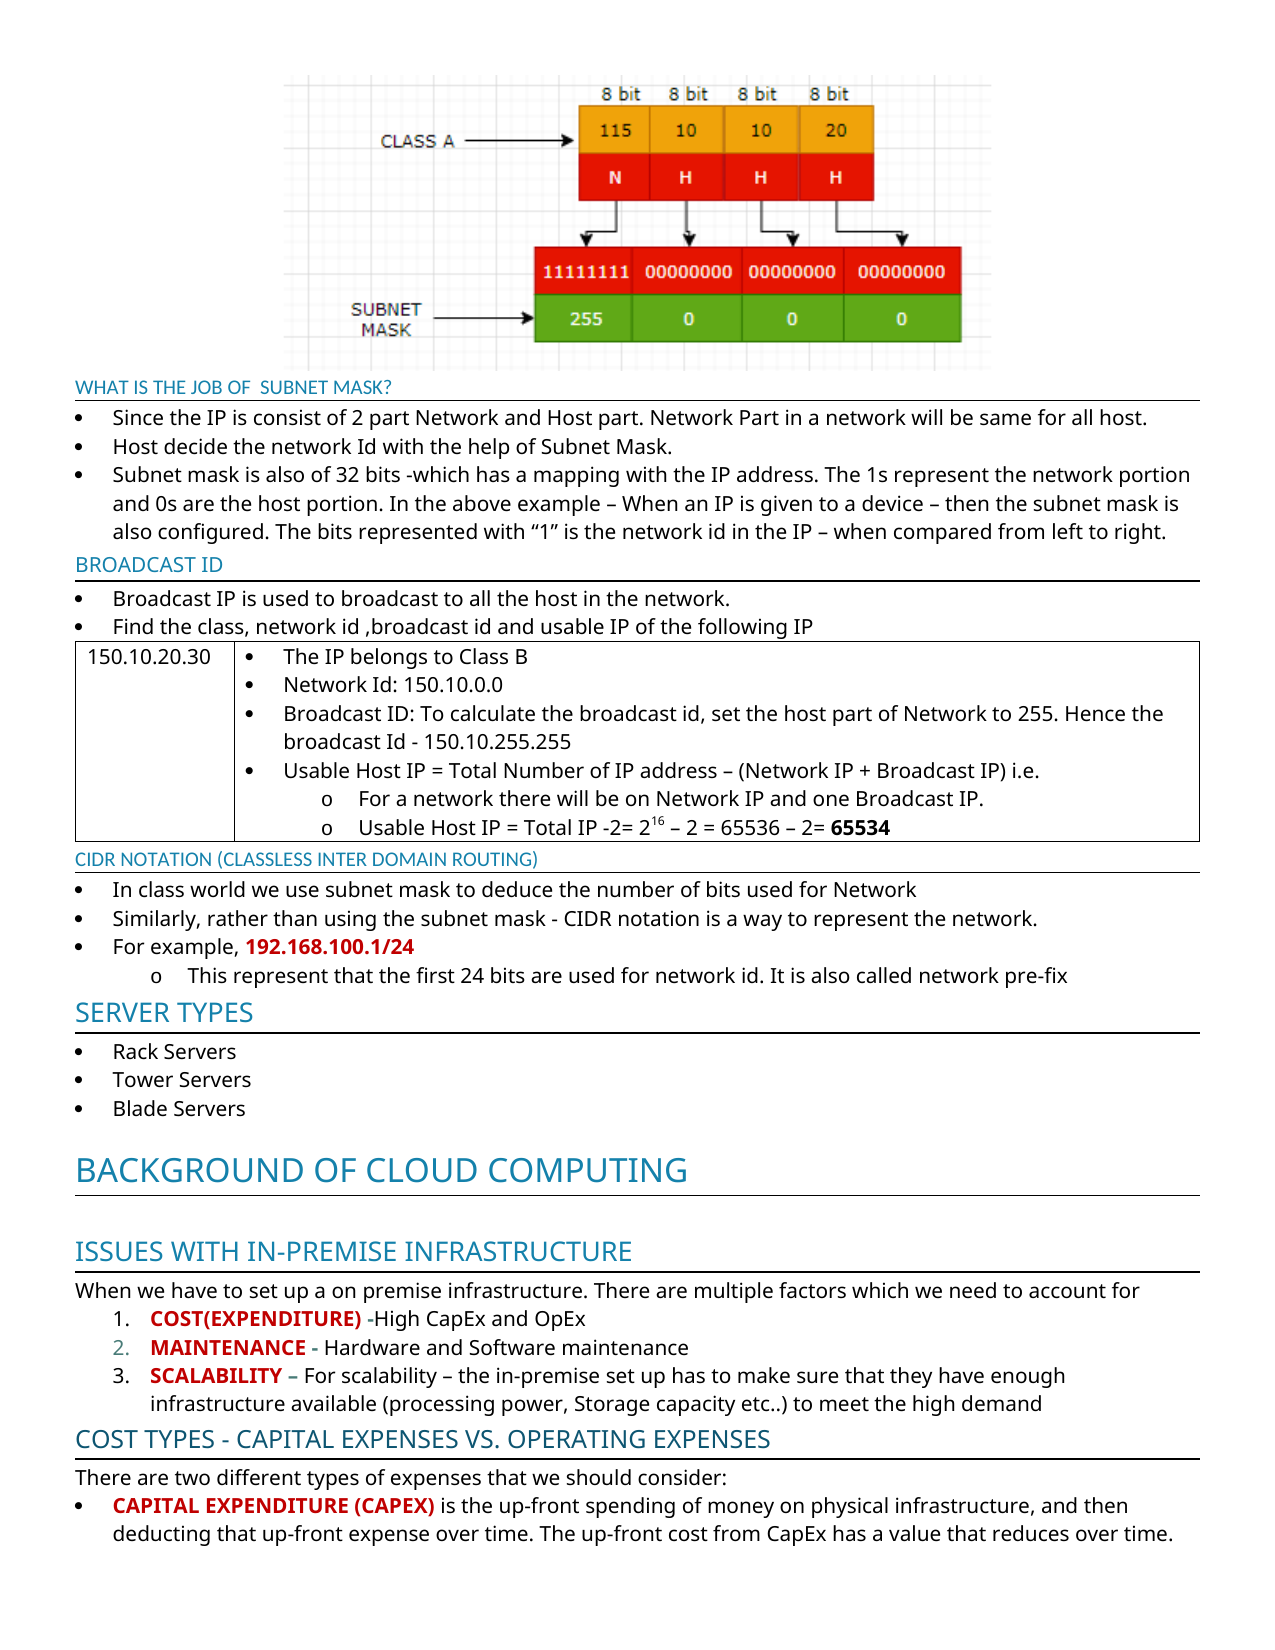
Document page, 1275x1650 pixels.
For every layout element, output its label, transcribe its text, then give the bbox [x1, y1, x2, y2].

list Similarly, rather than using the subnet mask - CIDR notation is a way to represent the network. [75, 904, 1200, 932]
list MAINTENANCE - Hardware and Software maintenance [112, 1333, 1200, 1361]
list Subnet mask is also of 32 bits -which has a mapping with the IP address. The 1s represent the network portion and 0s are the host portion. In the above example – When an IP is given to a device – then the subnet mask is also configured. The bits represented with “1” is the network id in the IP – when compared from left to right. [75, 460, 1200, 546]
list Since the IP is consist of 2 part Network and Host part. Network Part in a network will be same for all host. [75, 403, 1200, 432]
list Rack Servers [75, 1037, 1200, 1065]
list In class world we use subnet mask to deduce the number of bits used for Network [75, 875, 1200, 904]
subtitle BROADCAST ID [75, 550, 1200, 580]
list COST(EXPENDITURE) -High CapEx and OpEx [112, 1304, 1200, 1333]
list CAPITAL EXPENDITURE (CAPEX) is the up-front spending of money on physical infrastructure, and then deducting that up-front expense over time. The up-front cost from CapEx has a value that reduces over time. [75, 1491, 1200, 1548]
text There are two different types of expenses that we should consider: [75, 1463, 1200, 1491]
subtitle BACKGROUND OF CLOUD COMPUTING [75, 1147, 1200, 1195]
list This represent that the first 24 bits are used for network id. It is also called network pre-fix [150, 961, 1200, 989]
list For example, 192.168.100.1/24 [75, 932, 1200, 961]
table_header The IP belongs to Class B Network Id: 150.10.0.0 Broadcast ID: To calculate the broadcast id, set the host part of Network to 255. Hence the broadcast Id - 150.10.255.255 Usable Host IP = Total Number of IP address – (Network IP + Broadcast IP) i.e. For a network there will be on Network IP and one Broadcast IP. Usable Host IP = Total IP -2= 216 – 2 = 65536 – 2= 65534 [235, 642, 1199, 841]
subtitle ISSUES WITH IN-PREMISE INFRASTRUCTURE [75, 1232, 1200, 1271]
table_header 150.10.20.30 [76, 642, 234, 841]
text When we have to set up a on premise infrastructure. There are multiple factors which we need to account for [75, 1276, 1200, 1304]
list Broadcast IP is used to broadcast to all the host in the network. [75, 584, 1200, 612]
subtitle SERVER TYPES [75, 993, 1200, 1032]
list Host decide the network Id with the help of Subnet Mask. [75, 432, 1200, 460]
picture [283, 75, 992, 371]
list Tower Servers [75, 1065, 1200, 1094]
list Blade Servers [75, 1094, 1200, 1122]
subtitle COST TYPES - CAPITAL EXPENSES VS. OPERATING EXPENSES [75, 1422, 1200, 1458]
subtitle WHAT IS THE JOB OF SUBNET MASK? [75, 374, 1200, 400]
list Find the class, network id ,broadcast id and usable IP of the following IP [75, 612, 1200, 641]
list SCALABILITY – For scalability – the in-premise set up has to make sure that they have enough infrastructure available (processing power, Storage capacity etc..) to meet the high demand [112, 1361, 1200, 1418]
subtitle CIDR NOTATION (CLASSLESS INTER DOMAIN ROUTING) [75, 846, 1200, 872]
